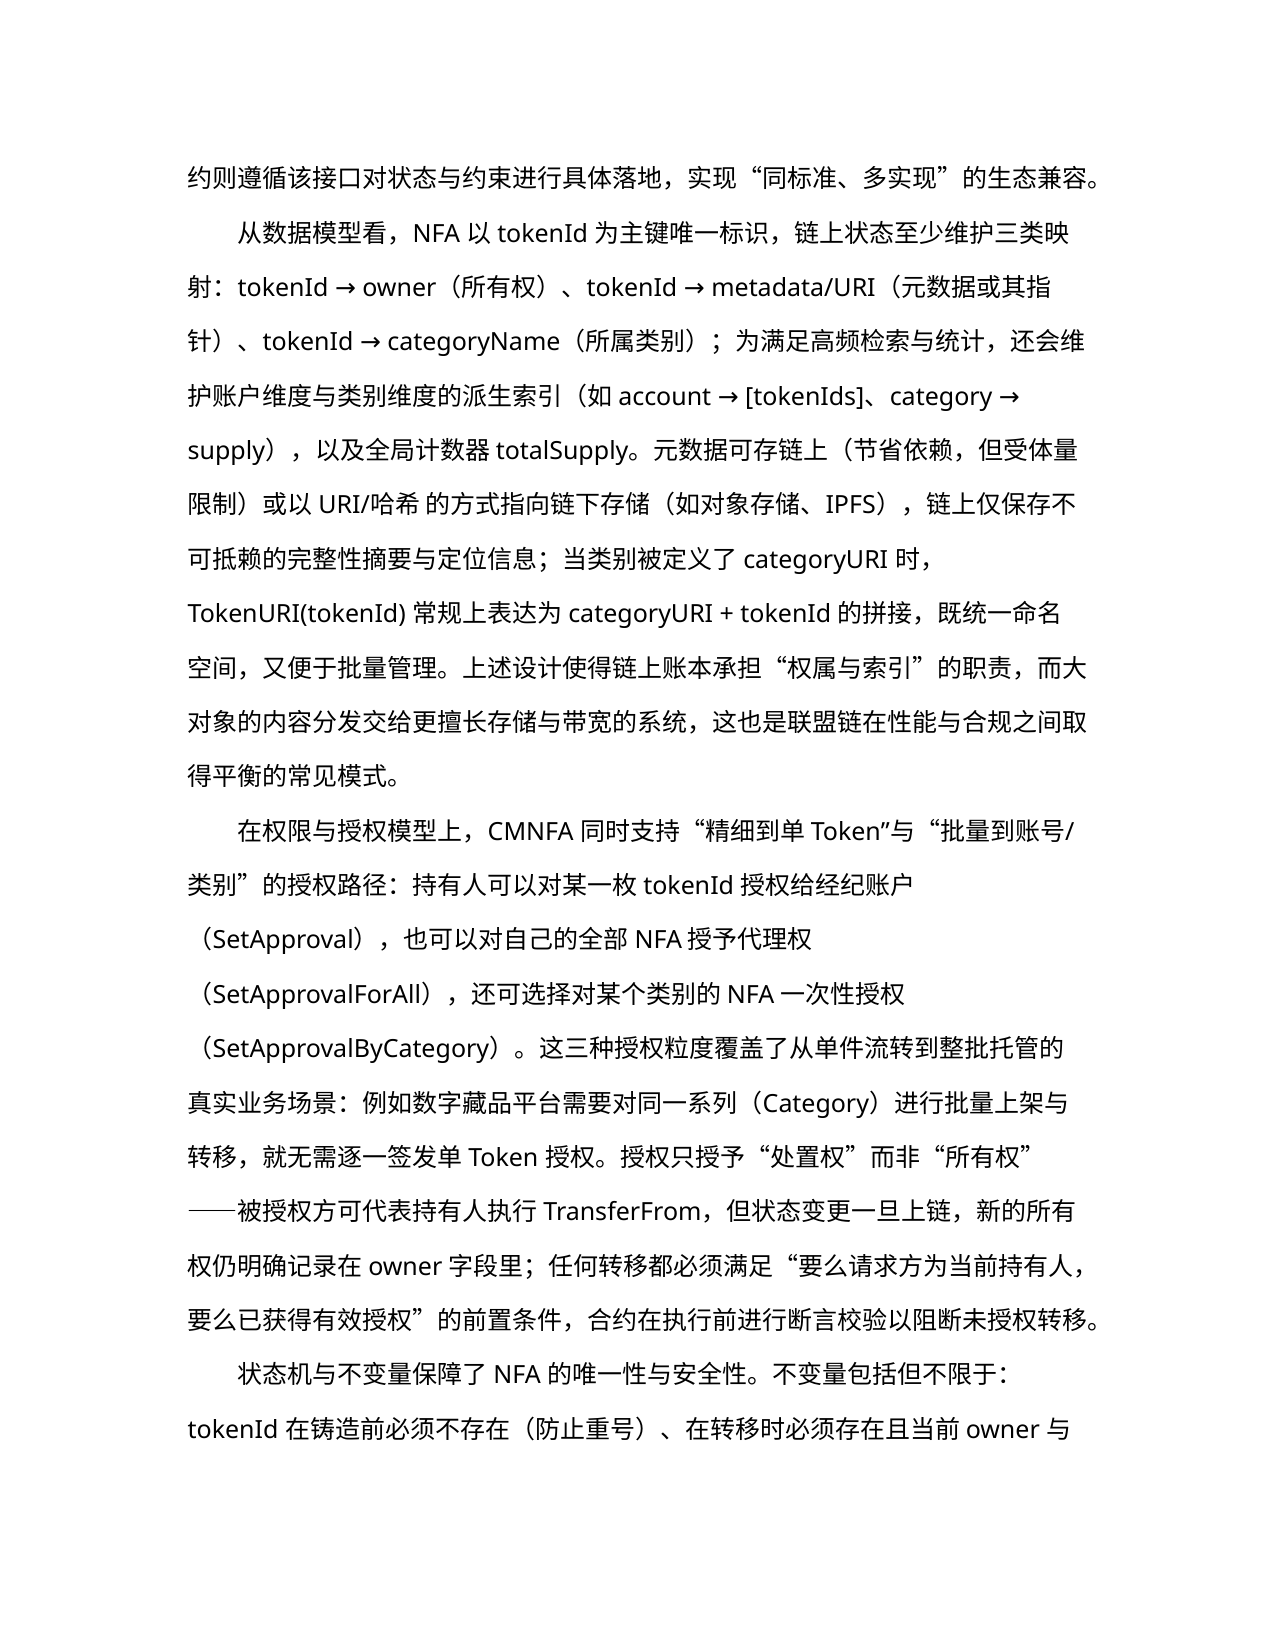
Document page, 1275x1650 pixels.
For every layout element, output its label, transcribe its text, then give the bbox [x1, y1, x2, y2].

text 从数据模型看，NFA 以 tokenId 为主键唯一标识，链上状态至少维护三类映射：tokenId → owner（所有权）、tokenId → metadata/URI（元数据或其指针）、tokenId → categoryName（所属类别）；为满足高频检索与统计，还会维护账户维度与类别维度的派生索引（如 account → [tokenIds]、category → supply），以及全局计数器 totalSupply。元数据可存链上（节省依赖，但受体量限制）或以 URI/哈希 的方式指向链下存储（如对象存储、IPFS），链上仅保存不可抵赖的完整性摘要与定位信息；当类别被定义了 categoryURI 时，TokenURI(tokenId) 常规上表达为 categoryURI + tokenId 的拼接，既统一命名空间，又便于批量管理。上述设计使得链上账本承担“权属与索引”的职责，而大对象的内容分发交给更擅长存储与带宽的系统，这也是联盟链在性能与合规之间取得平衡的常见模式。 [187, 213, 1087, 793]
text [187, 1355, 1087, 1446]
text 在权限与授权模型上，CMNFA 同时支持“精细到单 Token”与“批量到账号/类别”的授权路径：持有人可以对某一枚 tokenId 授权给经纪账户（SetApproval），也可以对自己的全部 NFA授予代理权（SetApprovalForAll），还可选择对某个类别的 NFA 一次性授权（SetApprovalByCategory）。这三种授权粒度覆盖了从单件流转到整批托管的真实业务场景：例如数字藏品平台需要对同一系列（Category）进行批量上架与转移，就无需逐一签发单 Token 授权。授权只授予“处置权”而非“所有权”——被授权方可代表持有人执行 TransferFrom，但状态变更一旦上链，新的所有权仍明确记录在 owner 字段里；任何转移都必须满足“要么请求方为当前持有人，要么已获得有效授权”的前置条件，合约在执行前进行断言校验以阻断未授权转移。 [187, 811, 1087, 1337]
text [187, 159, 1087, 195]
